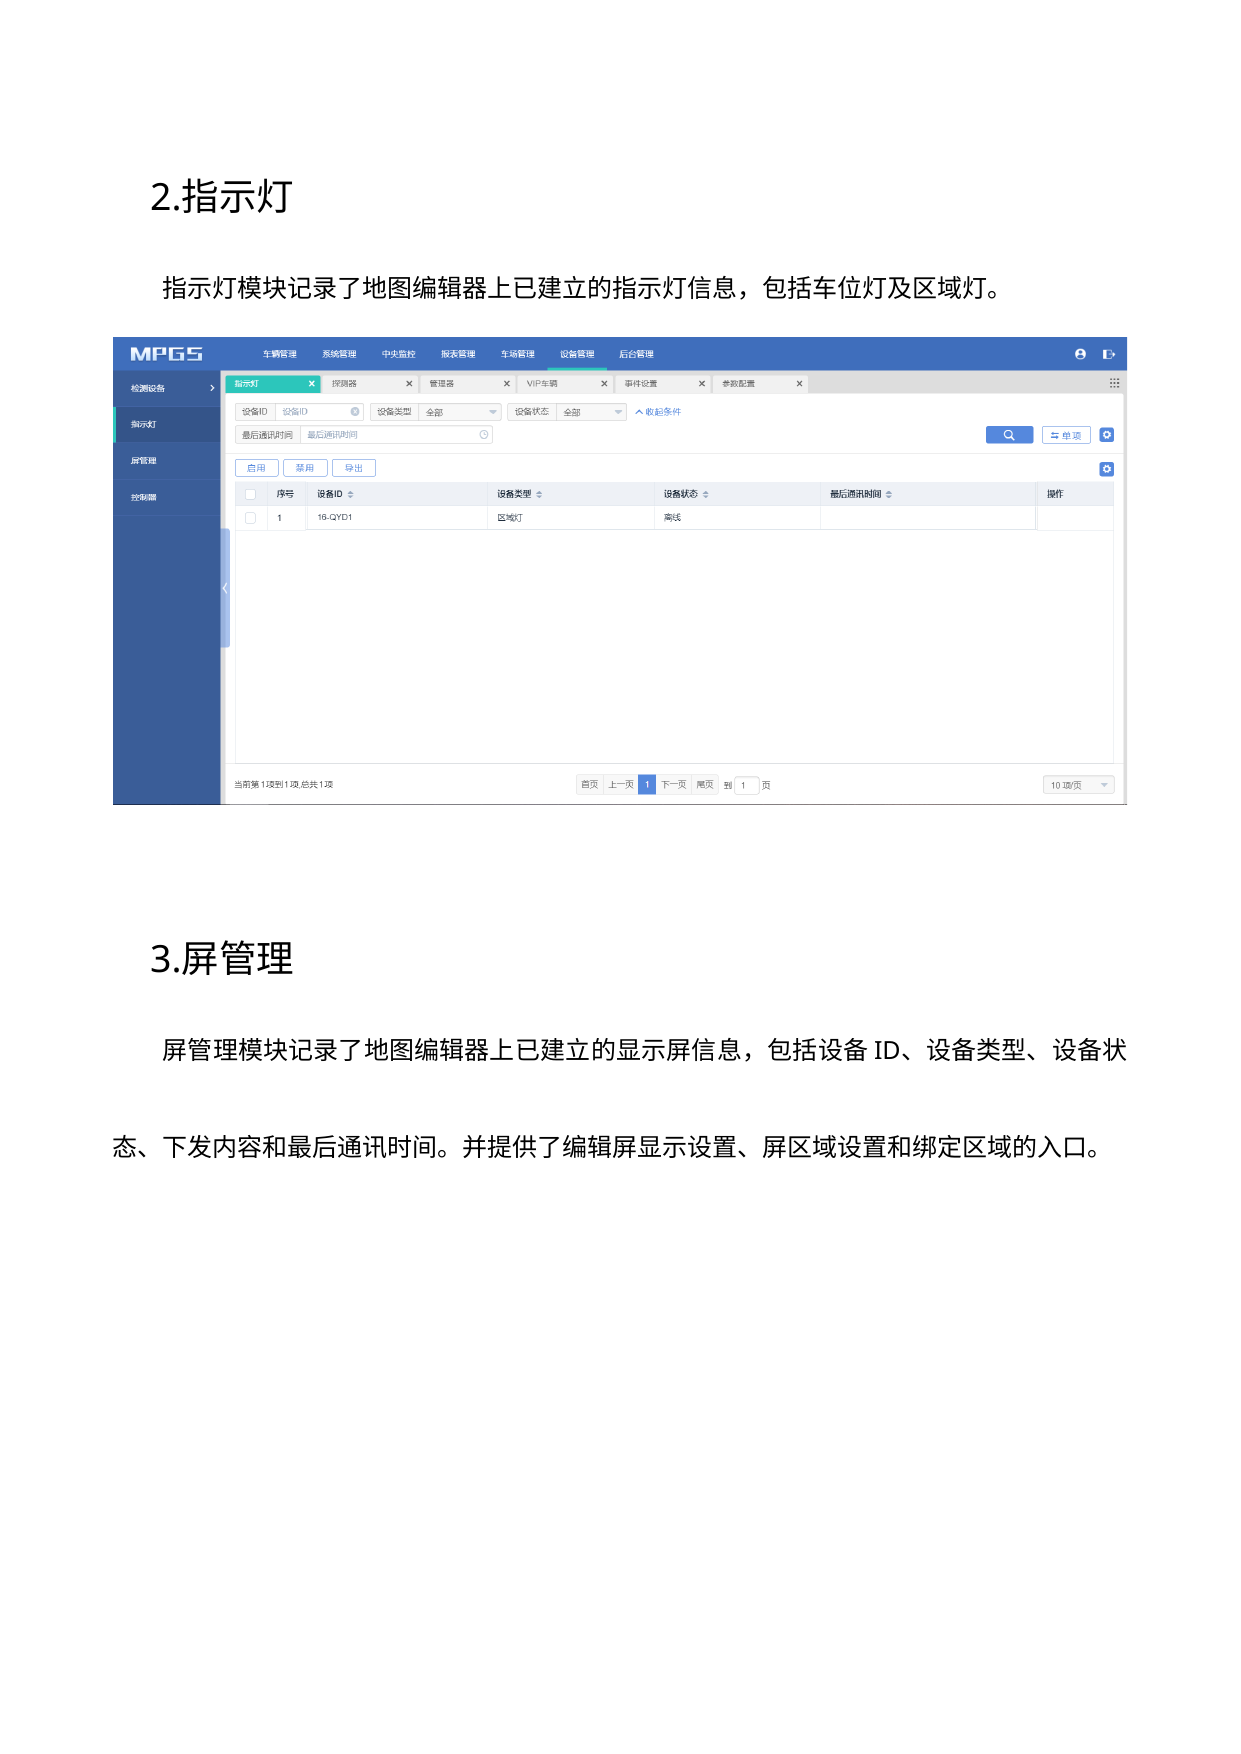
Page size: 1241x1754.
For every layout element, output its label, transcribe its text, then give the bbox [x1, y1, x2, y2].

picture [113, 337, 1128, 805]
text 指示灯模块记录了地图编辑器上已建立的指示灯信息，包括车位灯及区域灯。 [112, 254, 1128, 319]
list 3.屏管理 [112, 924, 1128, 989]
list 2.指示灯 [112, 162, 1128, 227]
text 屏管理模块记录了地图编辑器上已建立的显示屏信息，包括设备ID、设备类型、设备状态、下发内容和最后通讯时间。并提供了编辑屏显示设置、屏区域设置和绑定区域的入口。 [112, 1016, 1128, 1178]
